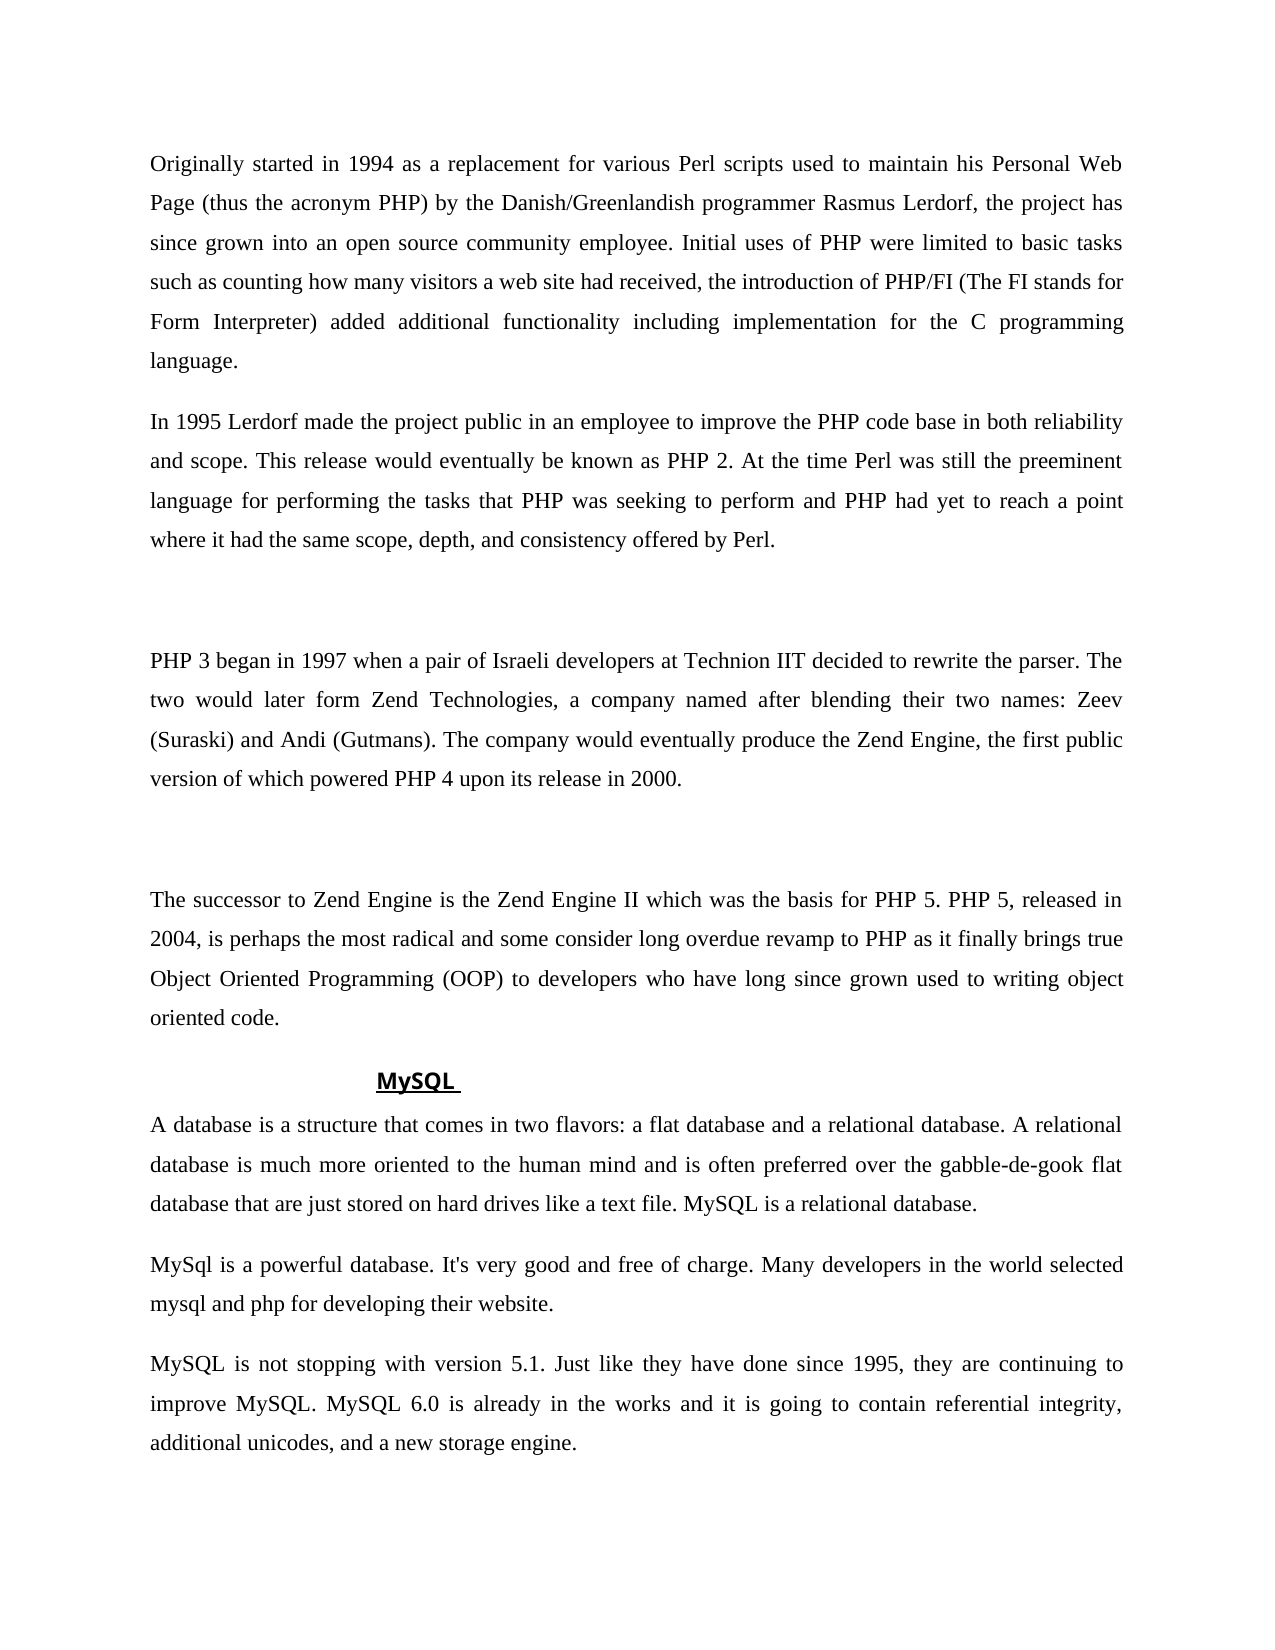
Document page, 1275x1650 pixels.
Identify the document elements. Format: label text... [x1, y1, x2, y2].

text MySql is a powerful database. It's very good and free of charge. Many developers in the world selected mysql and php for developing their website. [150, 1251, 1125, 1317]
text Originally started in 1994 as a replacement for various Perl scripts used to maintain his Personal Web Page (thus the acronym PHP) by the Danish/Greenlandish programmer Rasmus Lerdorf, the project has since grown into an open source community employee. Initial uses of PHP were limited to basic tasks such as counting how many visitors a web site had received, the introduction of PHP/FI (The FI stands for Form Interpreter) added additional functionality including implementation for the C programming language. [150, 150, 1125, 374]
text PHP 3 began in 1997 when a pair of Israeli developers at Technion IIT decided to rewrite the parser. The two would later form Zend Technologies, a company named after blending their two names: Zeev (Suraski) and Andi (Gutmans). The company would eventually produce the Zend Engine, the first public version of which powered PHP 4 upon its release in 2000. [150, 647, 1125, 792]
text MySQL [150, 1064, 1125, 1096]
text MySQL is not stopping with version 5.1. Just like they have done since 1995, they are continuing to improve MySQL. MySQL 6.0 is already in the works and it is going to contain referential integrity, additional unicodes, and a new storage engine. [150, 1351, 1125, 1456]
text In 1995 Lerdorf made the project public in an employee to improve the PHP code base in both reliability and scope. This release would eventually be known as PHP 2. At the time Perl was still the preeminent language for performing the tasks that PHP was seeking to perform and PHP had yet to reach a point where it had the same scope, depth, and consistency offered by Perl. [150, 408, 1125, 552]
text A database is a structure that comes in two flavors: a flat database and a relational database. A relational database is much more oriented to the human mind and is often preferred over the gabble-de-gook flat database that are just stored on hard drives like a text file. MySQL is a relational database. [150, 1111, 1125, 1217]
text The successor to Zend Engine is the Zend Engine II which was the basis for PHP 5. PHP 5, released in 2004, is perhaps the most radical and some consider long overdue revamp to PHP as it finally brings true Object Oriented Programming (OOP) to developers who have long since grown used to writing object oriented code. [150, 886, 1125, 1031]
